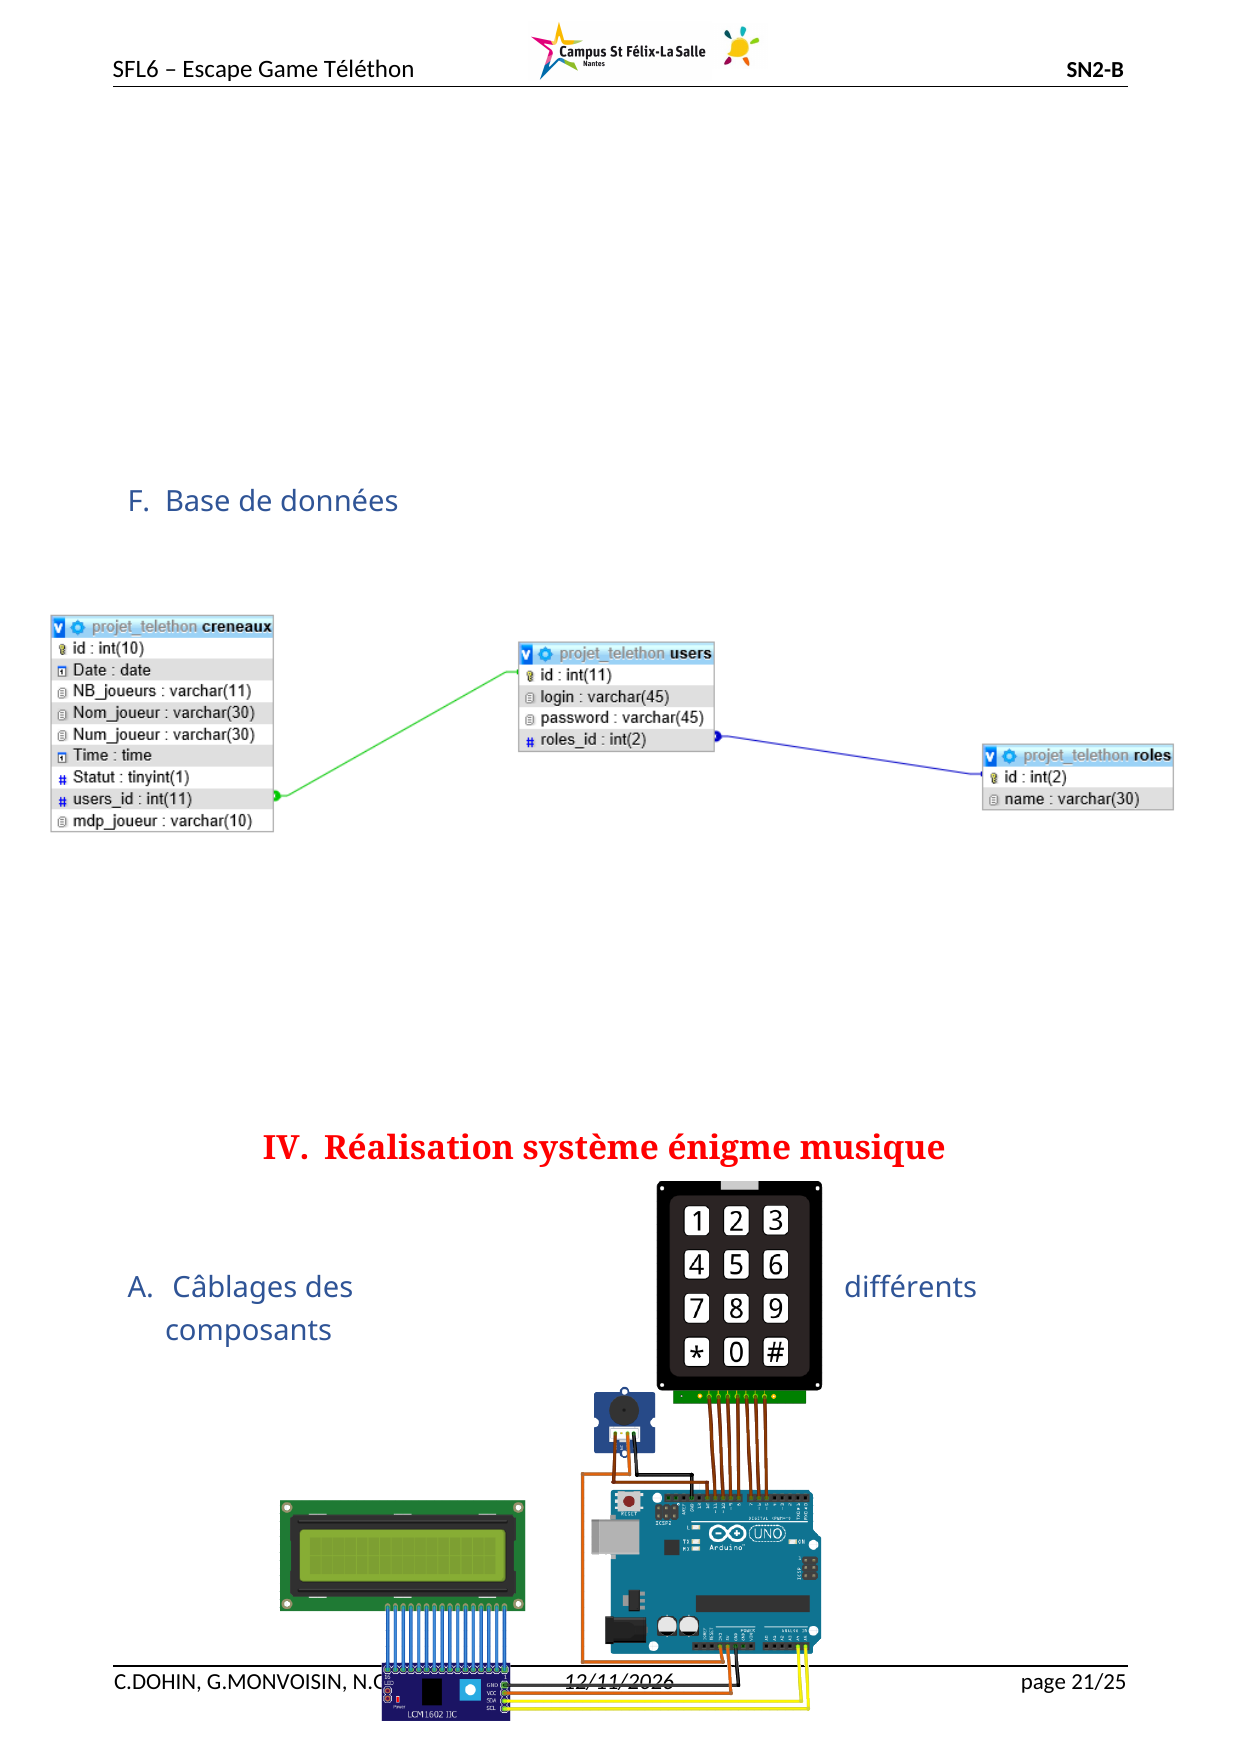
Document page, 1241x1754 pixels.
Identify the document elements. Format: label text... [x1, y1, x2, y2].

subtitle Base de données [127, 481, 1128, 520]
picture [8, 574, 1241, 871]
subtitle Réalisation système énigme musique [127, 1124, 1128, 1169]
picture [528, 21, 769, 81]
subtitle Câblages des différents composants [127, 1267, 1128, 1306]
